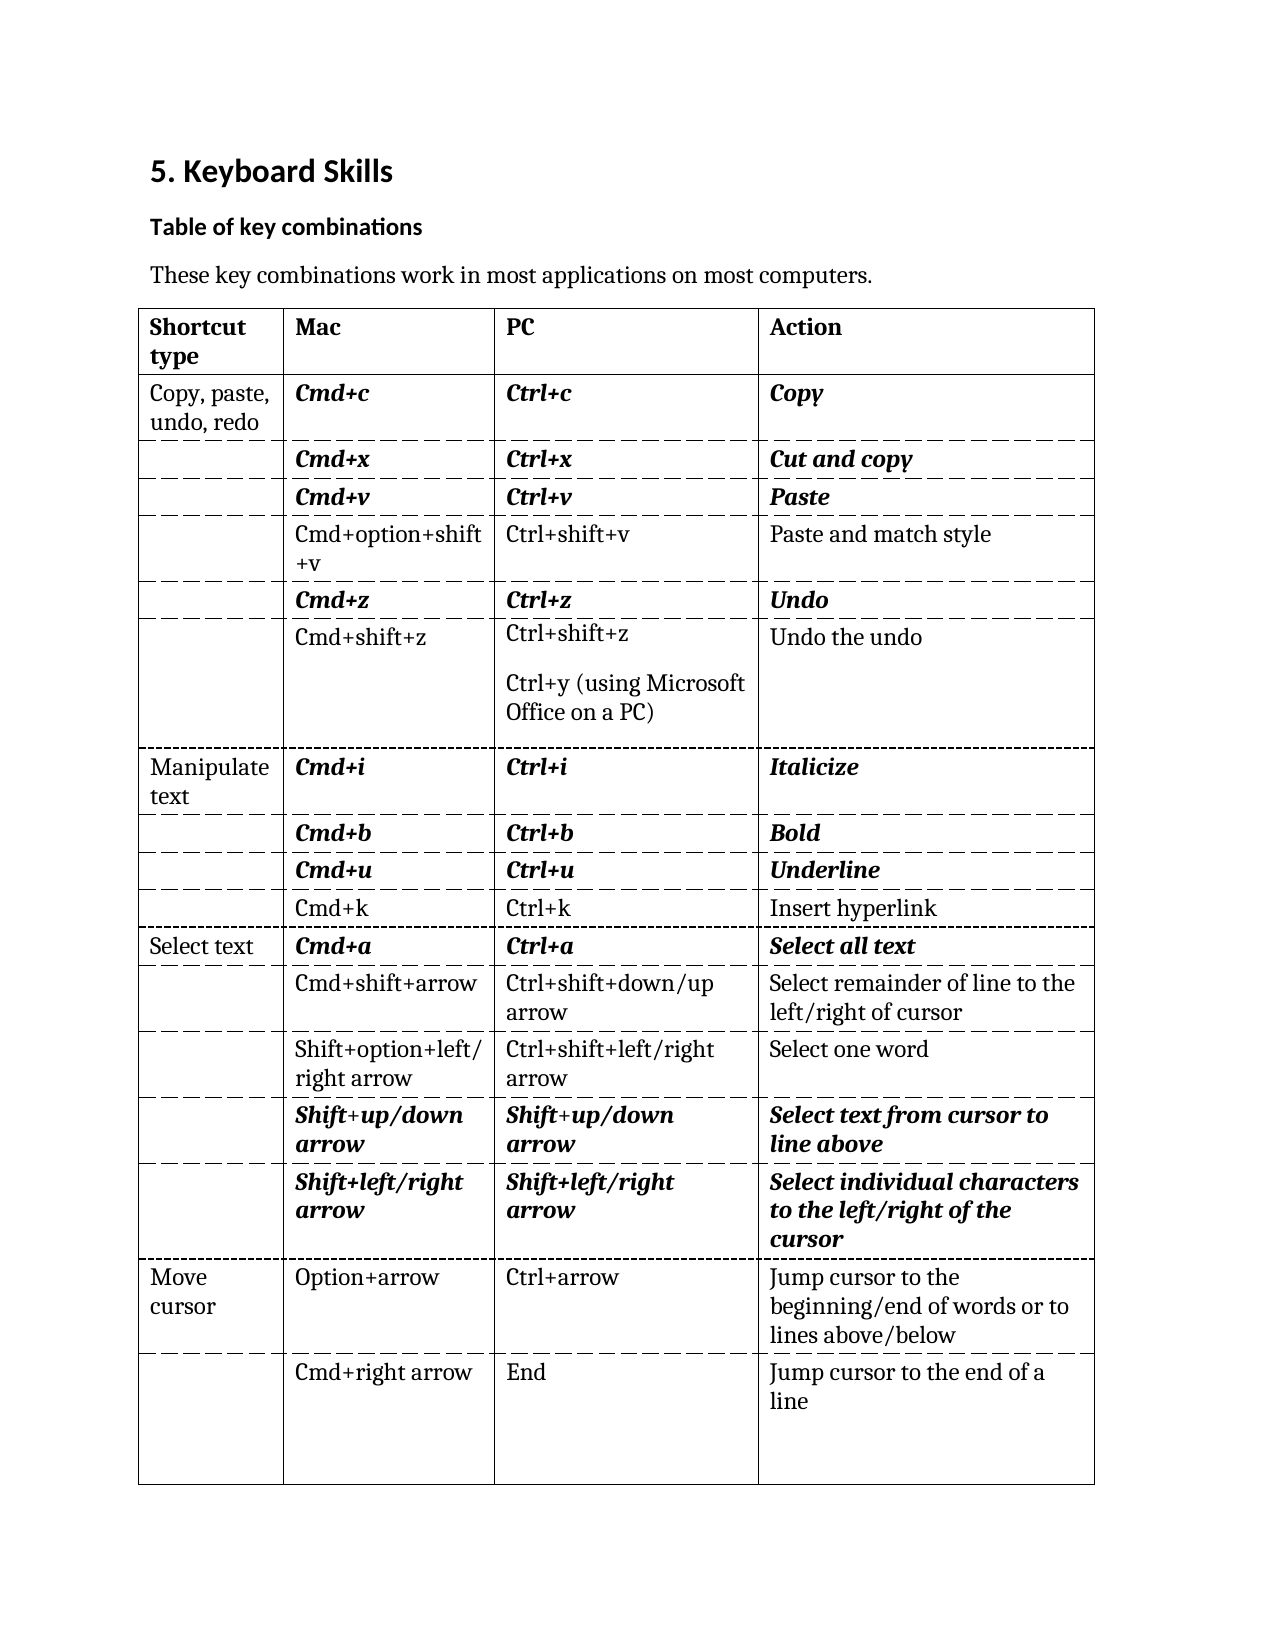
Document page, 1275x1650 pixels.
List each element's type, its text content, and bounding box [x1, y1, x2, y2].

table_cell Jump cursor to the end of a line [759, 1353, 1094, 1484]
table_cell Paste [759, 478, 1094, 515]
table_cell Shift+up/down arrow [284, 1097, 494, 1163]
table_cell Ctrl+shift+down/up arrow [495, 965, 758, 1031]
table_cell Shift+option+left/right arrow [284, 1031, 494, 1097]
table_cell Italicize [759, 747, 1094, 814]
table_cell [139, 1163, 283, 1257]
table_cell [139, 965, 283, 1031]
table_cell Cmd+u [284, 852, 494, 889]
table_cell [139, 440, 283, 478]
table_cell Ctrl+shift+left/right arrow [495, 1031, 758, 1097]
table_cell [139, 814, 283, 852]
table_cell Cmd+option+shift+v [284, 515, 494, 581]
table_cell Insert hyperlink [759, 889, 1094, 926]
table_cell Cmd+right arrow [284, 1353, 494, 1484]
table_cell Paste and match style [759, 515, 1094, 581]
subtitle 5. Keyboard Skills [150, 150, 1125, 191]
table_cell Ctrl+i [495, 747, 758, 814]
table_cell [139, 852, 283, 889]
table_cell Ctrl+z [495, 581, 758, 618]
table_cell Cmd+z [284, 581, 494, 618]
table_cell End [495, 1353, 758, 1484]
table_cell Select text [139, 926, 283, 964]
table_cell Ctrl+shift+v [495, 515, 758, 581]
table_cell [139, 618, 283, 747]
table_header Mac [284, 309, 494, 374]
table_cell Cut and copy [759, 440, 1094, 478]
table_cell Cmd+a [284, 926, 494, 964]
table_cell Ctrl+arrow [495, 1258, 758, 1353]
table_cell Manipulate text [139, 747, 283, 814]
table_cell Ctrl+k [495, 889, 758, 926]
table_cell Cmd+shift+z [284, 618, 494, 747]
table_cell Select remainder of line to the left/right of cursor [759, 965, 1094, 1031]
table_cell Copy, paste, undo, redo [139, 375, 283, 440]
table_cell Select text from cursor to line above [759, 1097, 1094, 1163]
table_cell Select individual characters to the left/right of the cursor [759, 1163, 1094, 1257]
table_cell [139, 889, 283, 926]
table_cell Cmd+v [284, 478, 494, 515]
table_cell Cmd+x [284, 440, 494, 478]
table_cell Ctrl+c [495, 375, 758, 440]
table_cell Select all text [759, 926, 1094, 964]
table_cell Bold [759, 814, 1094, 852]
table_cell [139, 1031, 283, 1097]
table_cell [139, 515, 283, 581]
table_cell [139, 478, 283, 515]
table_header Action [759, 309, 1094, 374]
table_cell Ctrl+b [495, 814, 758, 852]
table_cell Cmd+b [284, 814, 494, 852]
table_cell Select one word [759, 1031, 1094, 1097]
table_cell Option+arrow [284, 1258, 494, 1353]
table_cell Cmd+i [284, 747, 494, 814]
table_cell Undo the undo [759, 618, 1094, 747]
table_cell Ctrl+u [495, 852, 758, 889]
table_cell [139, 1353, 283, 1484]
table_cell Shift+left/right arrow [284, 1163, 494, 1257]
table_cell [139, 581, 283, 618]
table_cell Ctrl+a [495, 926, 758, 964]
table_cell Jump cursor to the beginning/end of words or to lines above/below [759, 1258, 1094, 1353]
subtitle Table of key combinations [150, 212, 1125, 242]
table_cell Ctrl+x [495, 440, 758, 478]
table_cell Ctrl+v [495, 478, 758, 515]
table_cell Cmd+shift+arrow [284, 965, 494, 1031]
table_cell Cmd+k [284, 889, 494, 926]
table_cell Copy [759, 375, 1094, 440]
table_cell Undo [759, 581, 1094, 618]
table_header PC [495, 309, 758, 374]
table_cell Shift+up/down arrow [495, 1097, 758, 1163]
table_cell Move cursor [139, 1258, 283, 1353]
table_cell Ctrl+shift+z Ctrl+y (using Microsoft Office on a PC) [495, 618, 758, 747]
text These key combinations work in most applications on most computers. [150, 261, 1125, 289]
table_cell Cmd+c [284, 375, 494, 440]
table_header Shortcut type [139, 309, 283, 374]
table_cell Underline [759, 852, 1094, 889]
table_cell [139, 1097, 283, 1163]
table_cell Shift+left/right arrow [495, 1163, 758, 1257]
